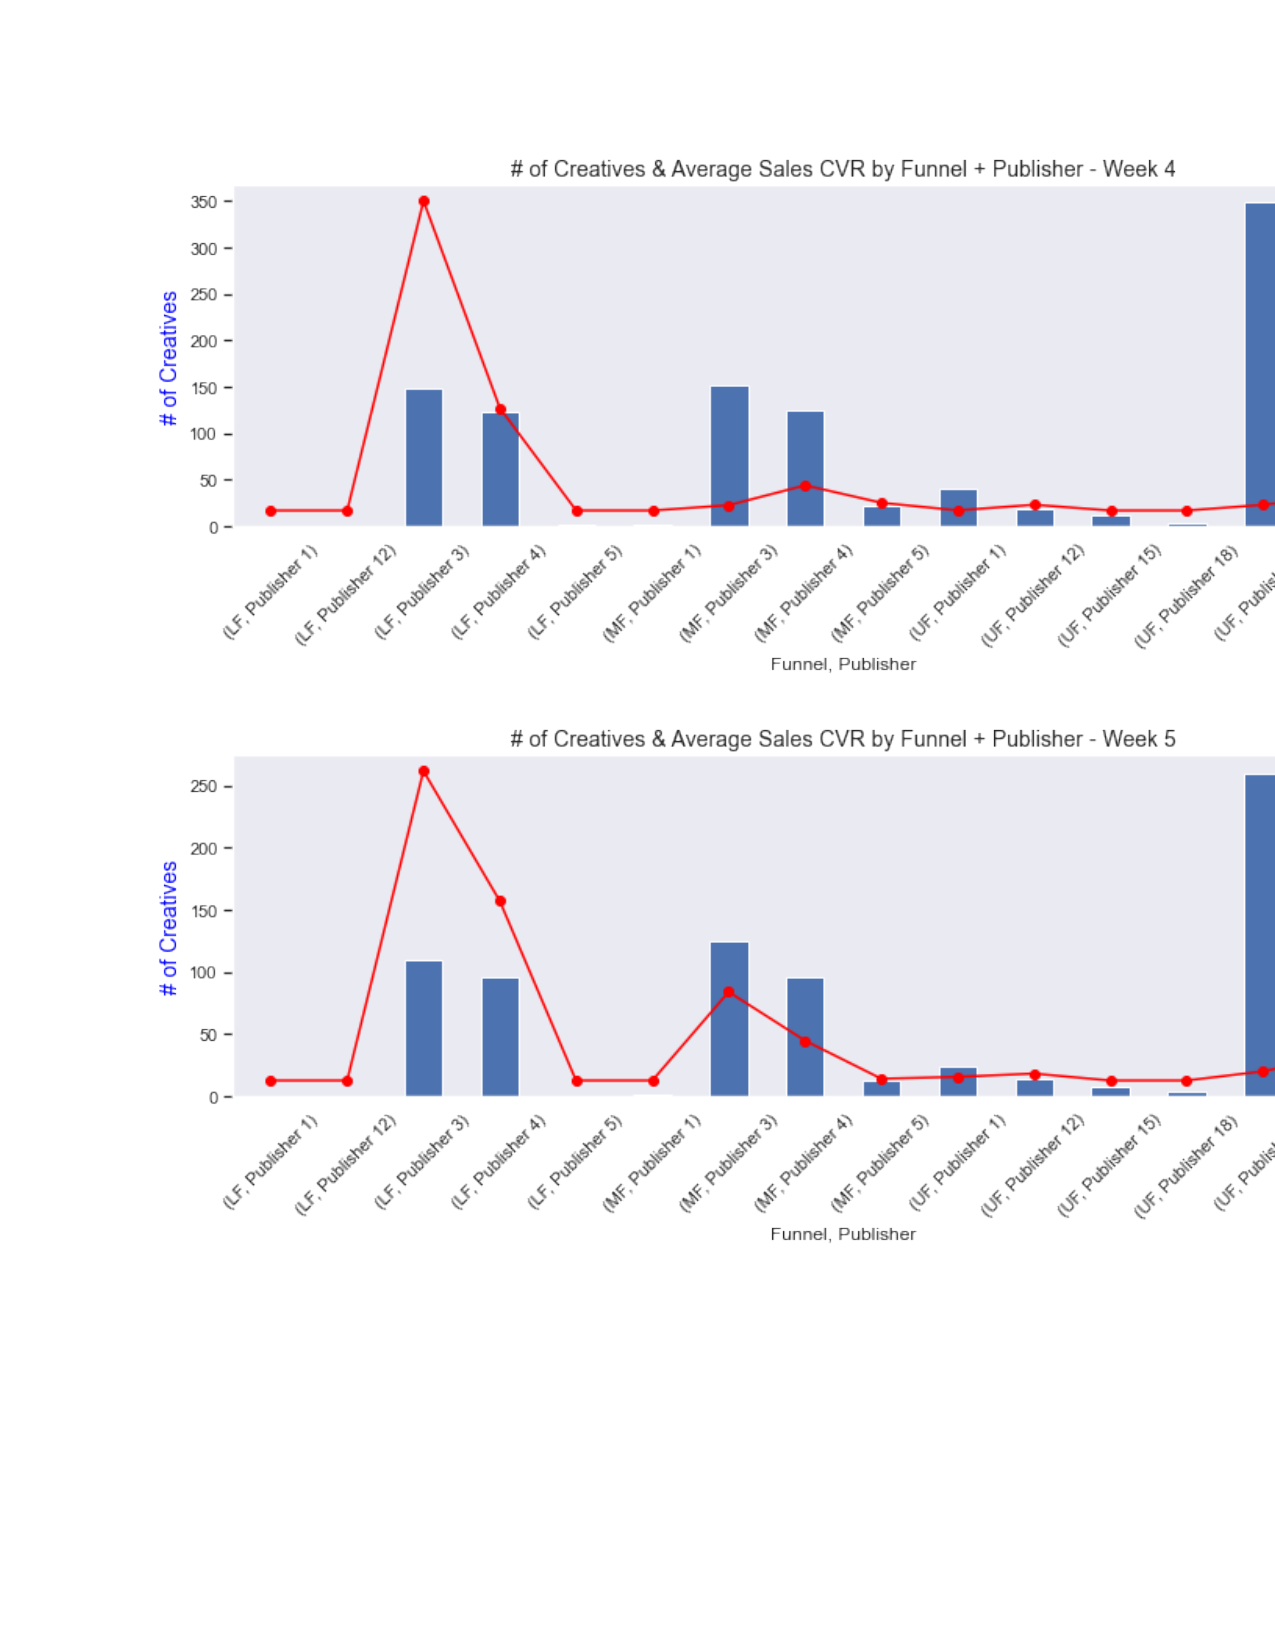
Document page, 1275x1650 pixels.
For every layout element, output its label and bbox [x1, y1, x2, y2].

picture [150, 719, 1275, 1253]
picture [150, 150, 1275, 683]
